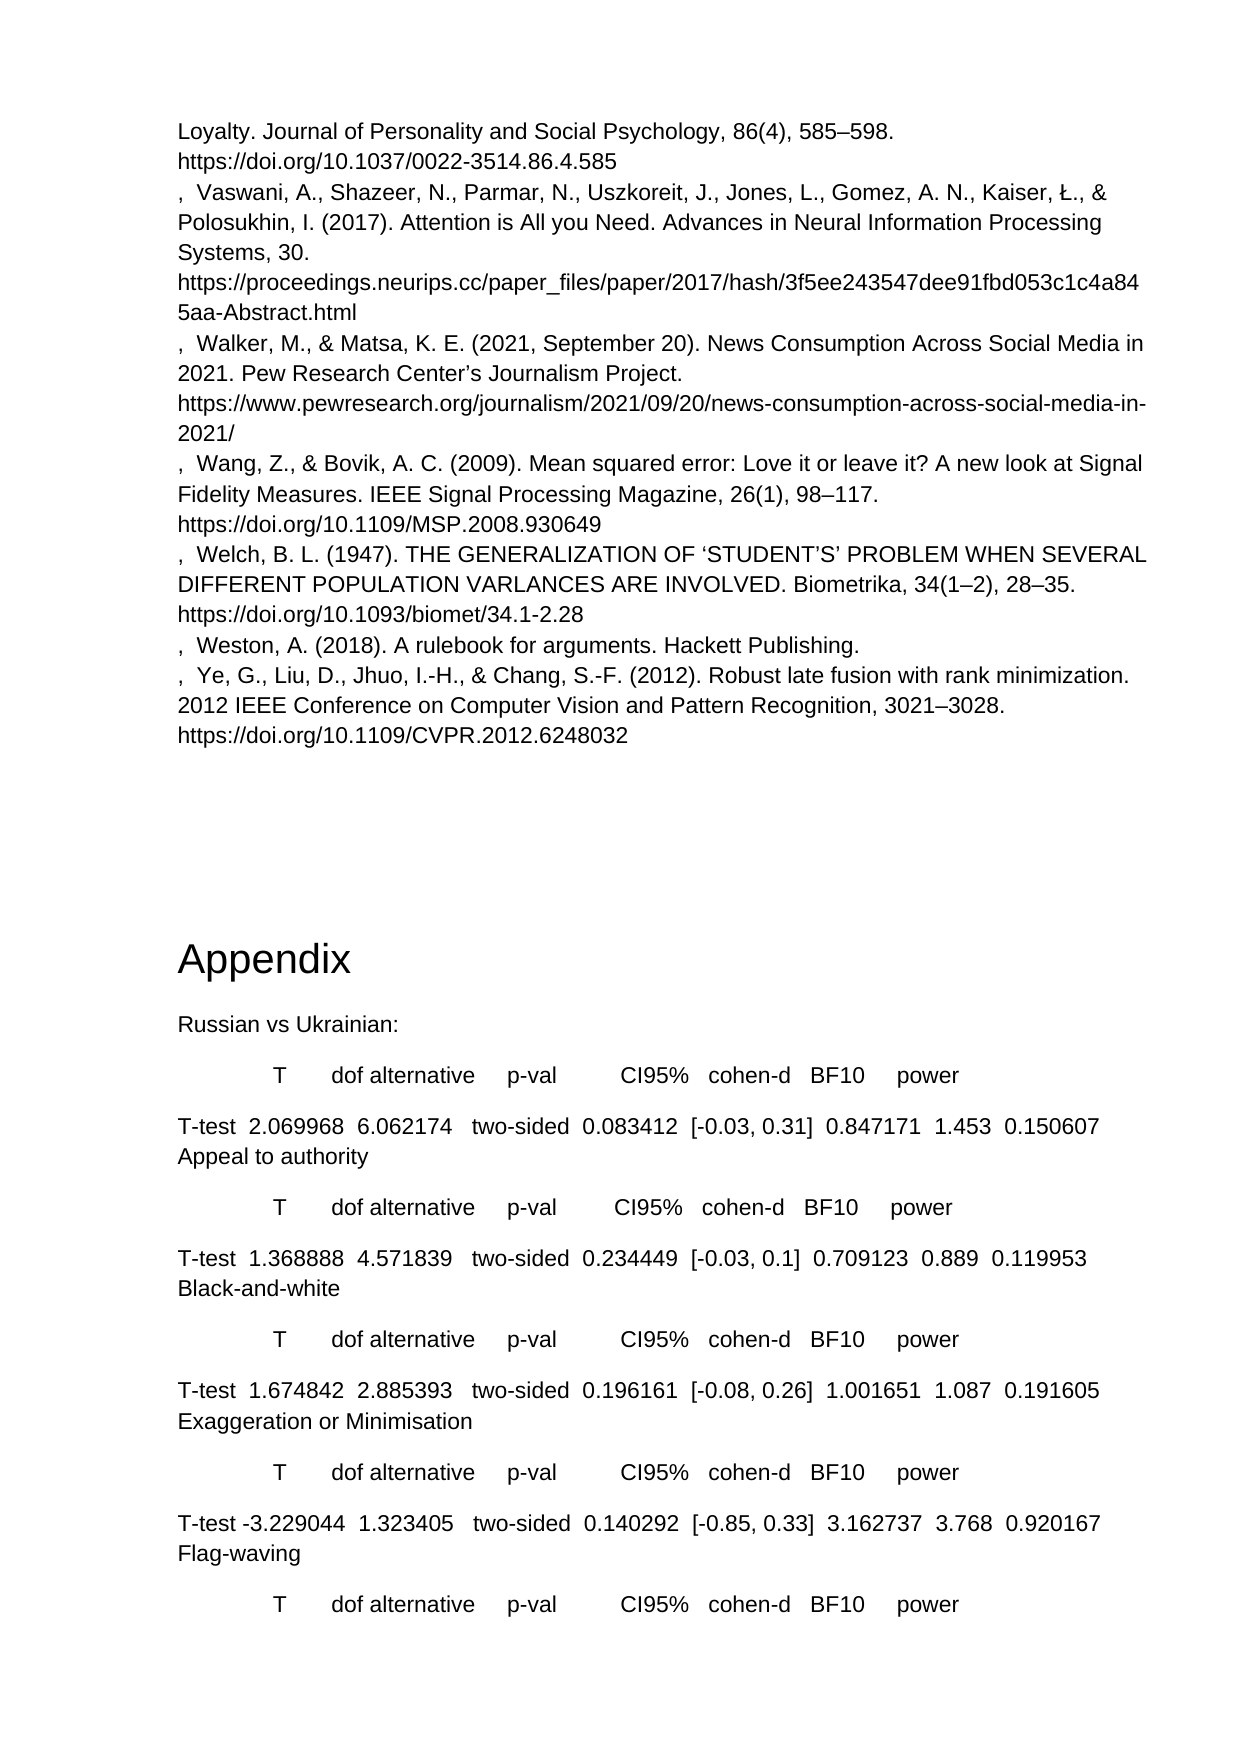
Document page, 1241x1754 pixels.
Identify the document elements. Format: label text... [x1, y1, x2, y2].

subtitle Appendix [177, 935, 1152, 983]
text T-test 1.674842 2.885393 two-sided 0.196161 [-0.08, 0.26] 1.001651 1.087 0.191605 Exaggeration or Minimisation [177, 1377, 1152, 1434]
text T dof alternative p-val CI95% cohen-d BF10 power [177, 1062, 1152, 1088]
text Russian vs Ukrainian: [177, 1011, 1152, 1037]
text T-test -3.229044 1.323405 two-sided 0.140292 [-0.85, 0.33] 3.162737 3.768 0.920167 Flag-waving [177, 1510, 1152, 1566]
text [177, 118, 1152, 779]
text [177, 1459, 1152, 1485]
text T dof alternative p-val CI95% cohen-d BF10 power [177, 1326, 1152, 1353]
text T-test 2.069968 6.062174 two-sided 0.083412 [-0.03, 0.31] 0.847171 1.453 0.150607 Appeal to authority [177, 1113, 1152, 1169]
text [177, 1591, 1152, 1617]
text T dof alternative p-val CI95% cohen-d BF10 power [177, 1194, 1152, 1220]
text T-test 1.368888 4.571839 two-sided 0.234449 [-0.03, 0.1] 0.709123 0.889 0.119953 Black-and-white [177, 1245, 1152, 1302]
